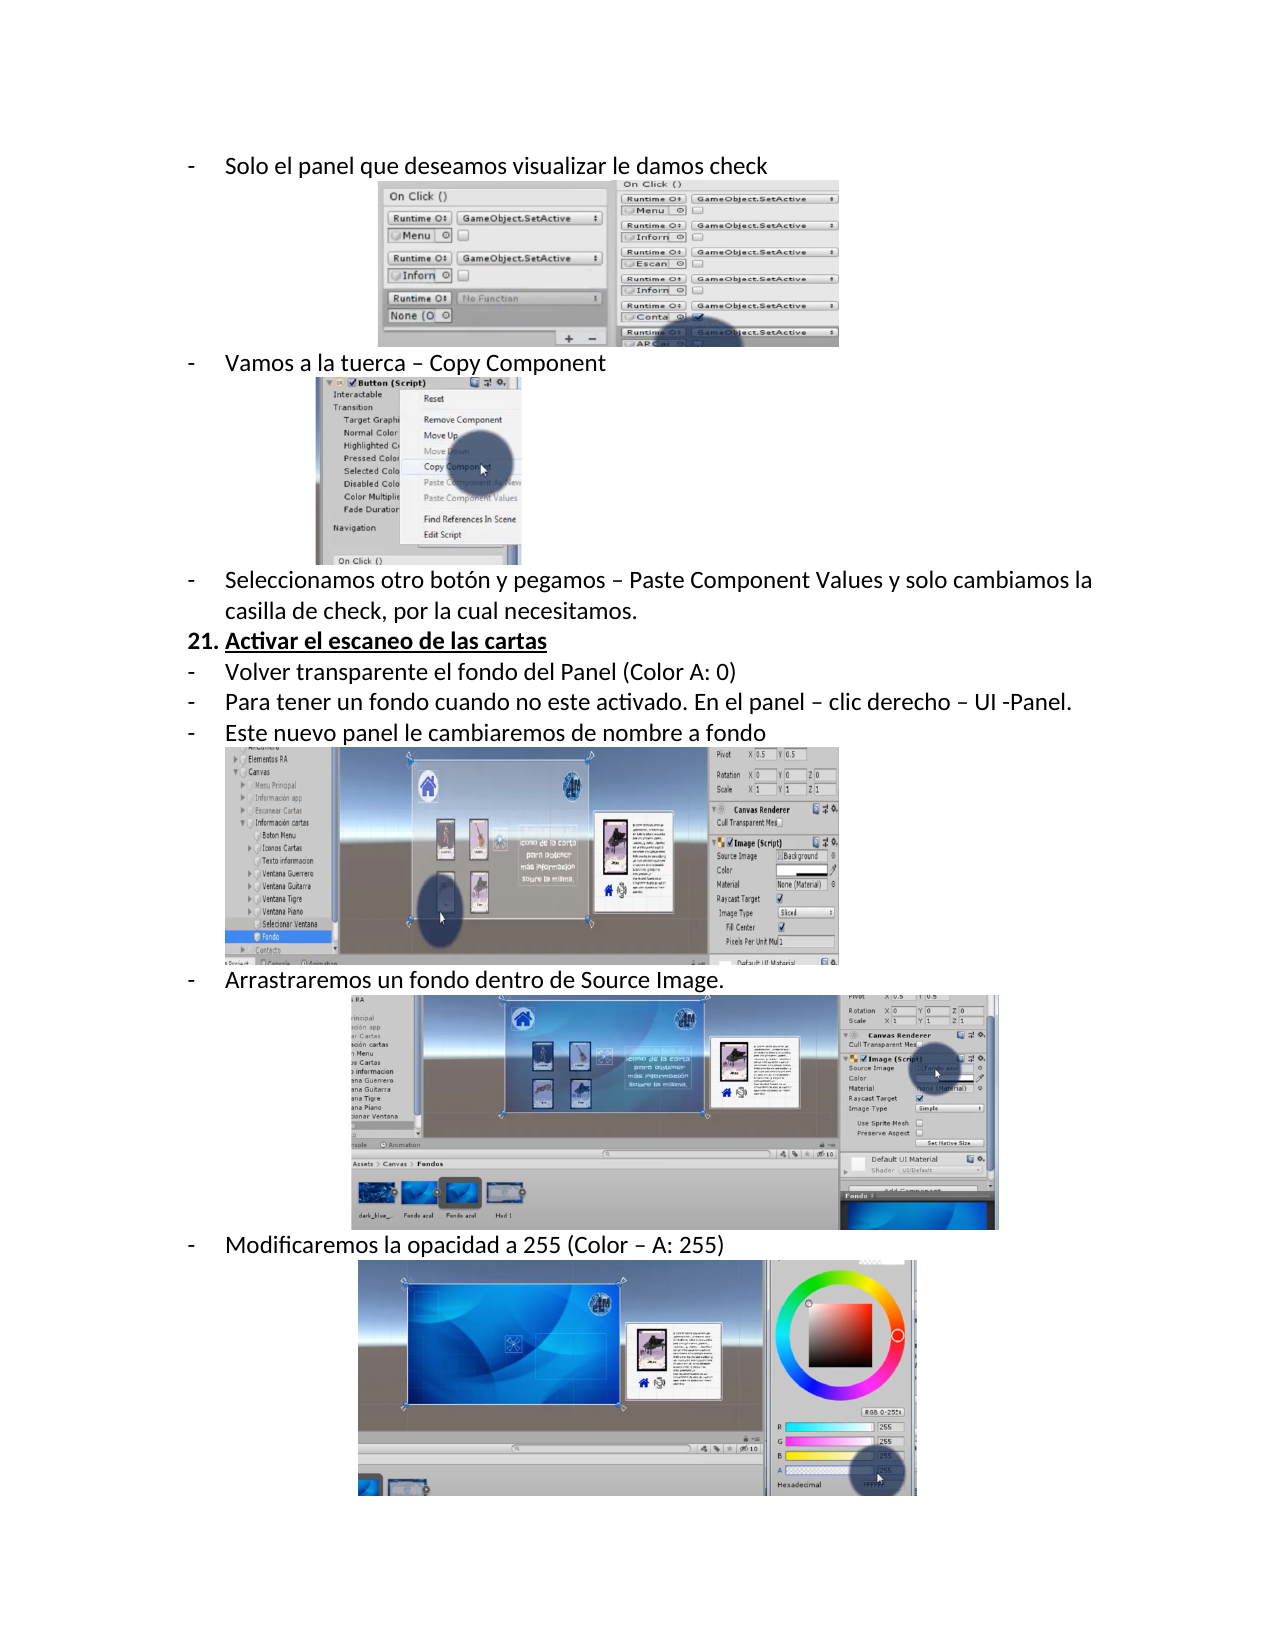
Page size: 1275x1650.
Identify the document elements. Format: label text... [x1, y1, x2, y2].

list Para tener un fondo cuando no este activado. En el panel – clic derecho – UI -Panel. [187, 687, 1125, 717]
list Solo el panel que deseamos visualizar le damos check [187, 150, 1125, 181]
list Seleccionamos otro botón y pegamos – Paste Component Values y solo cambiamos la casilla de check, por la cual necesitamos. [187, 564, 1125, 626]
picture [358, 1260, 917, 1496]
list Este nuevo panel le cambiaremos de nombre a fondo [187, 717, 1125, 748]
picture [315, 377, 522, 565]
list Modificaremos la opacidad a 255 (Color – A: 255) [187, 1229, 1125, 1260]
list Volver transparente el fondo del Panel (Color A: 0) [187, 656, 1125, 687]
list Vamos a la tuerca – Copy Component [187, 347, 1125, 377]
picture [351, 995, 999, 1230]
picture [377, 180, 839, 347]
list Arrastraremos un fondo dentro de Source Image. [187, 964, 1125, 995]
picture [225, 747, 839, 965]
list Activar el escaneo de las cartas [187, 626, 1125, 656]
